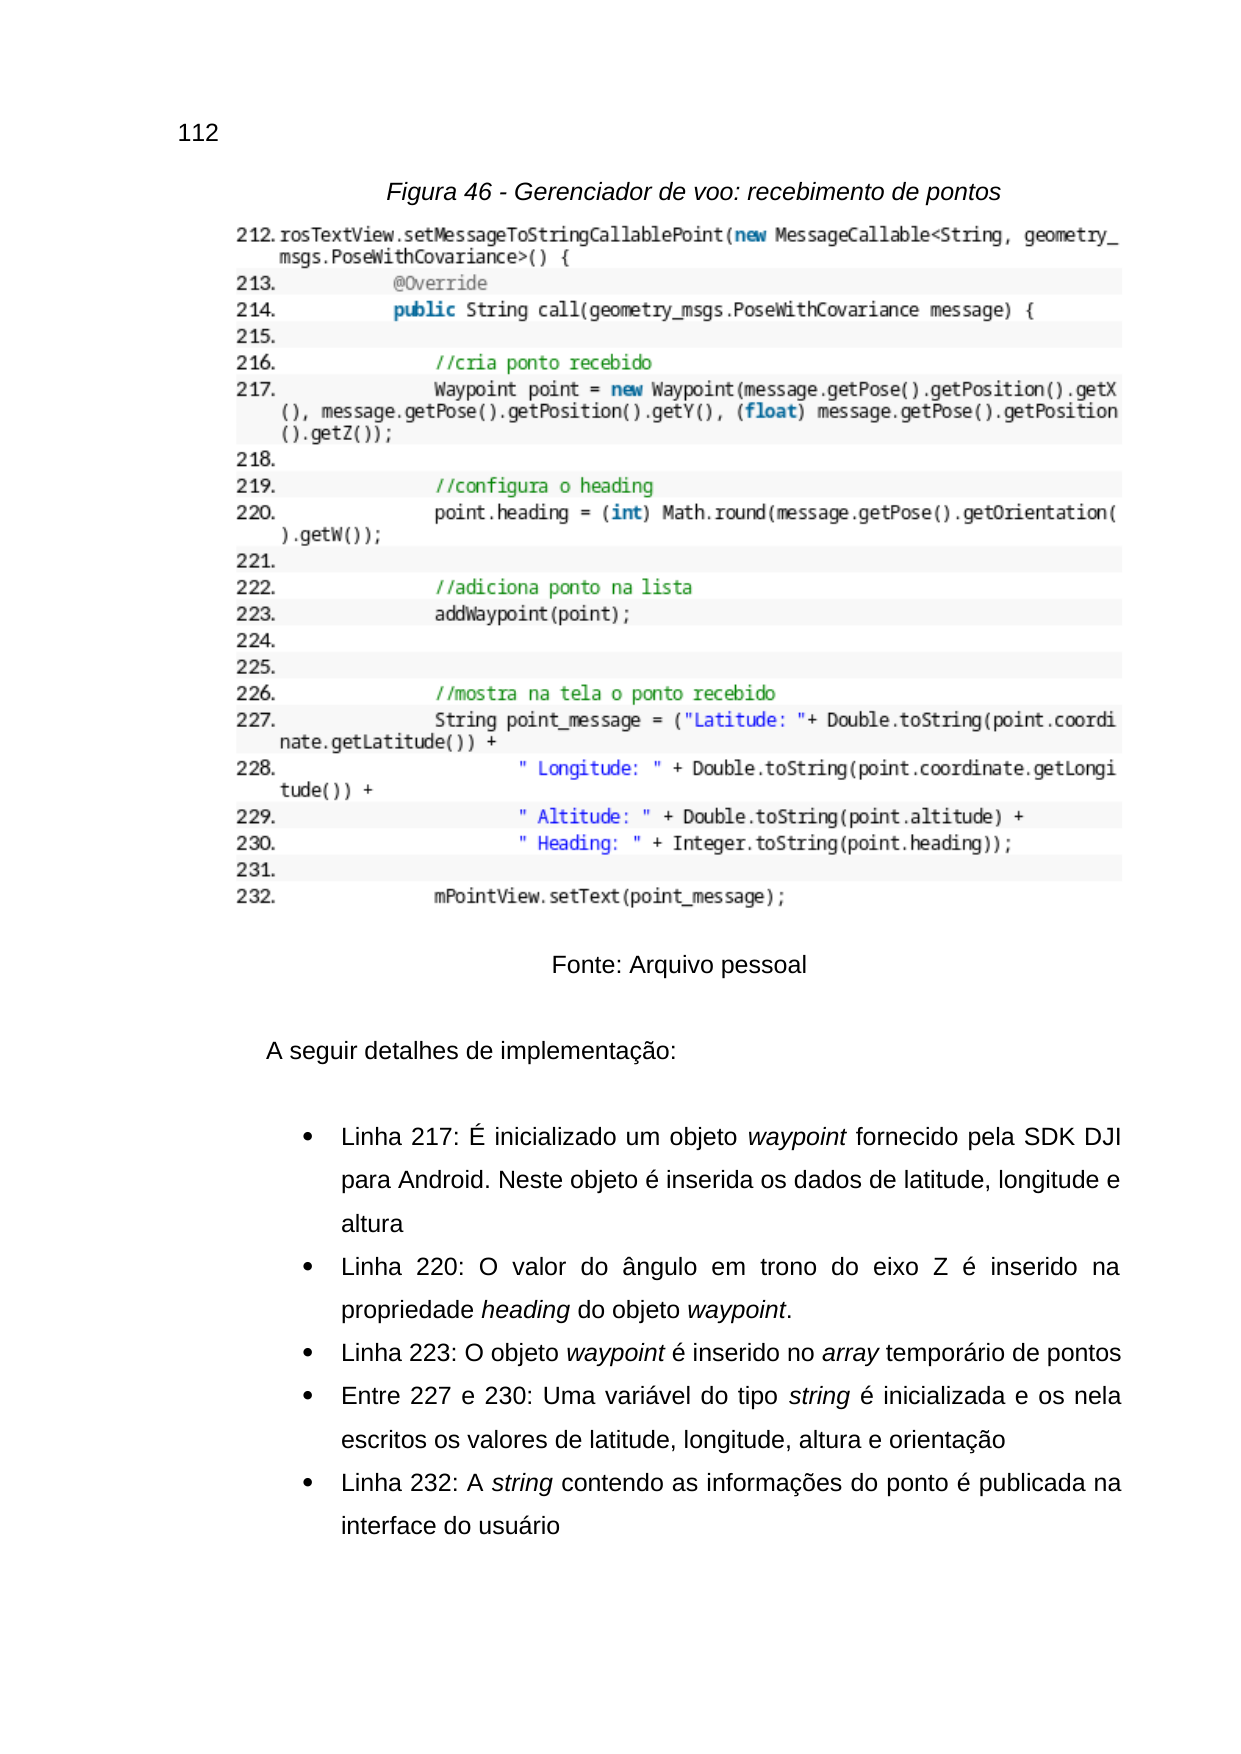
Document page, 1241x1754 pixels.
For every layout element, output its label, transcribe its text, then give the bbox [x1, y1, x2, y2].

list Linha 220: O valor do ângulo em trono do eixo Z é inserido na propriedade heading do objeto waypoint. [303, 1252, 1122, 1324]
list Linha 232: A string contendo as informações do ponto é publicada na interface do usuário [303, 1468, 1122, 1540]
list Linha 217: É inicializado um objeto waypoint fornecido pela SDK DJI para Android. Neste objeto é inserida os dados de latitude, longitude e altura [303, 1122, 1122, 1237]
list Linha 223: O objeto waypoint é inserido no array temporário de pontos [303, 1338, 1122, 1367]
list Entre 227 e 230: Uma variável do tipo string é inicializada e os nela escritos os valores de latitude, longitude, altura e orientação [303, 1381, 1122, 1453]
text A seguir detalhes de implementação: [177, 1036, 1122, 1065]
text Fonte: Arquivo pessoal [177, 950, 1122, 978]
